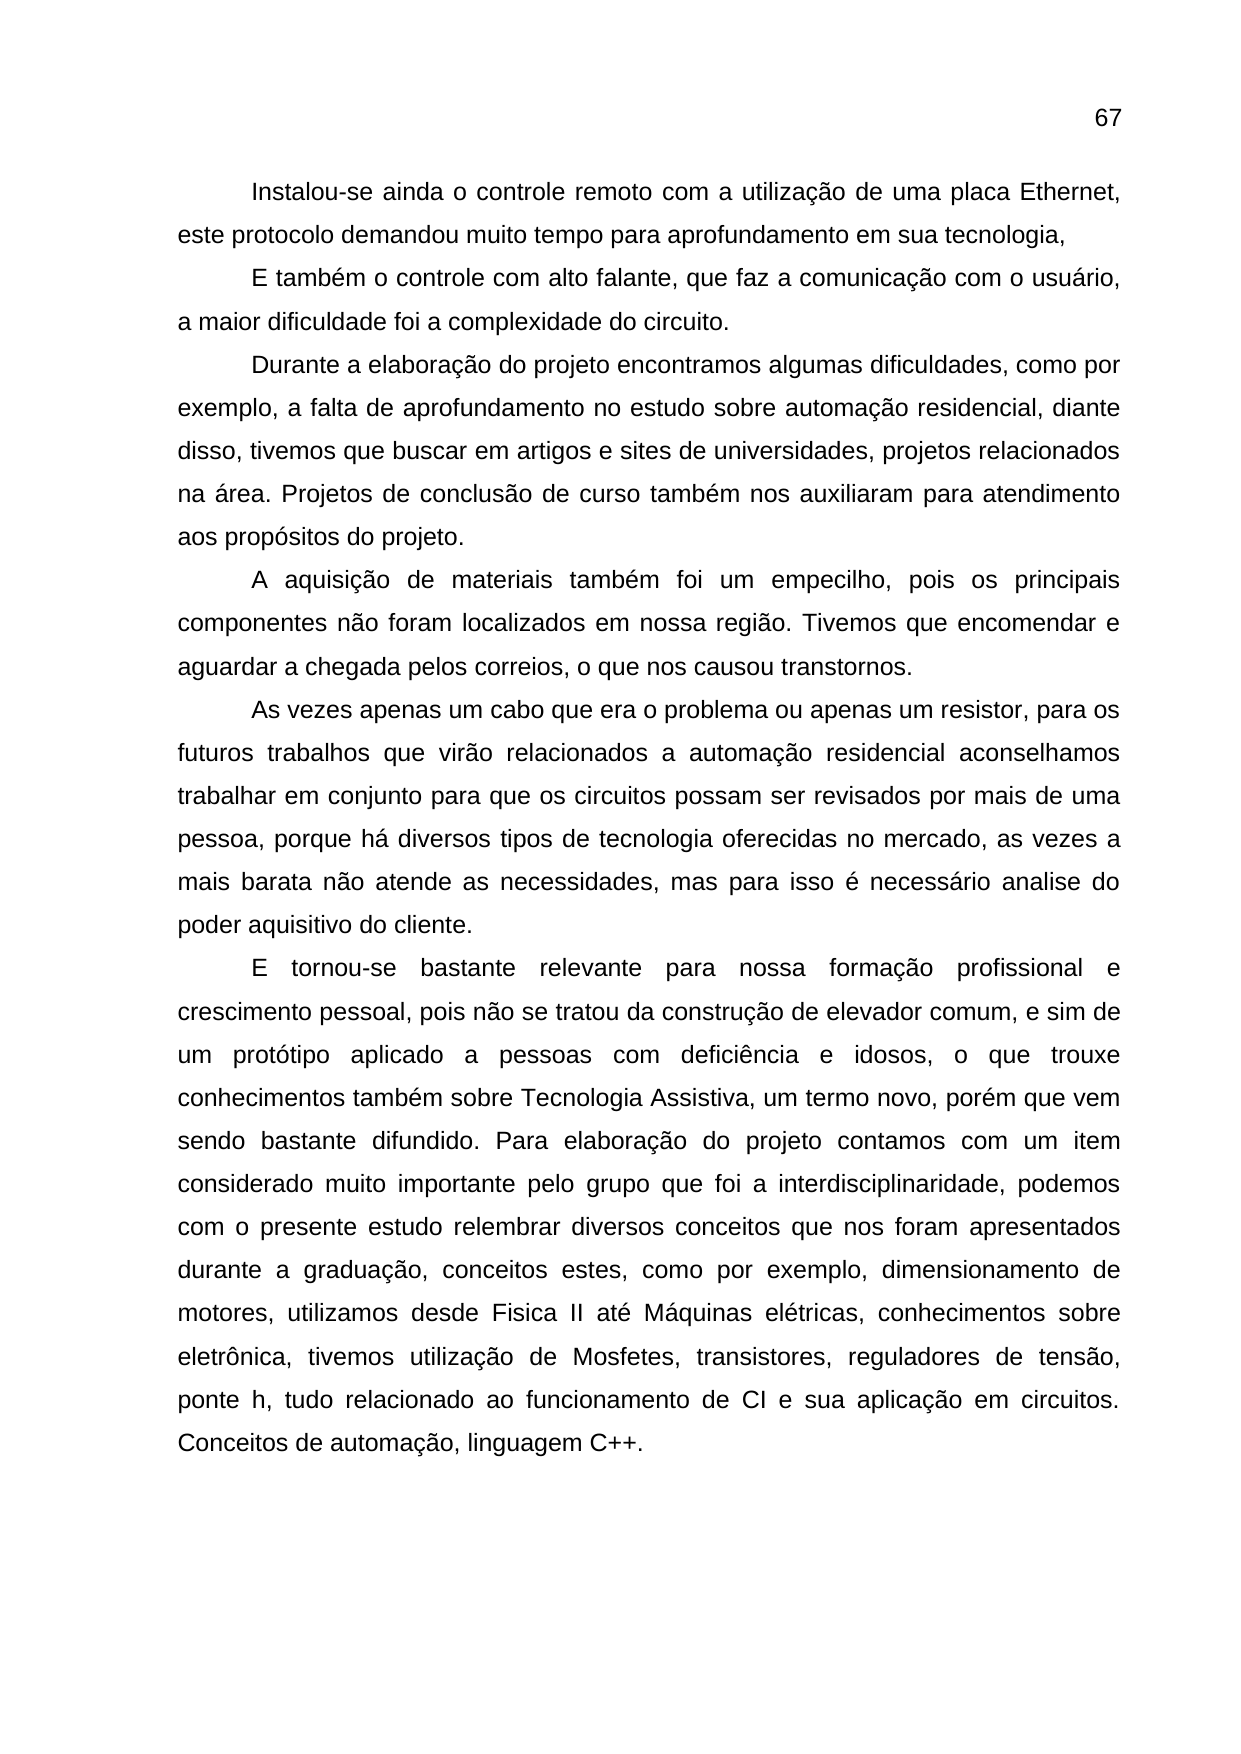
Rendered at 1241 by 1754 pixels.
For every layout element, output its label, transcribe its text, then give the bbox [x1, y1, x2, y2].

text Instalou-se ainda o controle remoto com a utilização de uma placa Ethernet, este protocolo demandou muito tempo para aprofundamento em sua tecnologia, [177, 177, 1122, 249]
text E tornou-se bastante relevante para nossa formação profissional e crescimento pessoal, pois não se tratou da construção de elevador comum, e sim de um protótipo aplicado a pessoas com deficiência e idosos, o que trouxe conhecimentos também sobre Tecnologia Assistiva, um termo novo, porém que vem sendo bastante difundido. Para elaboração do projeto contamos com um item considerado muito importante pelo grupo que foi a interdisciplinaridade, podemos com o presente estudo relembrar diversos conceitos que nos foram apresentados durante a graduação, conceitos estes, como por exemplo, dimensionamento de motores, utilizamos desde Fisica II até Máquinas elétricas, conhecimentos sobre eletrônica, tivemos utilização de Mosfetes, transistores, reguladores de tensão, ponte h, tudo relacionado ao funcionamento de CI e sua aplicação em circuitos. Conceitos de automação, linguagem C++. [177, 953, 1122, 1457]
text Durante a elaboração do projeto encontramos algumas dificuldades, como por exemplo, a falta de aprofundamento no estudo sobre automação residencial, diante disso, tivemos que buscar em artigos e sites de universidades, projetos relacionados na área. Projetos de conclusão de curso também nos auxiliaram para atendimento aos propósitos do projeto. [177, 350, 1122, 551]
text E também o controle com alto falante, que faz a comunicação com o usuário, a maior dificuldade foi a complexidade do circuito. [177, 263, 1122, 335]
text As vezes apenas um cabo que era o problema ou apenas um resistor, para os futuros trabalhos que virão relacionados a automação residencial aconselhamos trabalhar em conjunto para que os circuitos possam ser revisados por mais de uma pessoa, porque há diversos tipos de tecnologia oferecidas no mercado, as vezes a mais barata não atende as necessidades, mas para isso é necessário analise do poder aquisitivo do cliente. [177, 695, 1122, 939]
text A aquisição de materiais também foi um empecilho, pois os principais componentes não foram localizados em nossa região. Tivemos que encomendar e aguardar a chegada pelos correios, o que nos causou transtornos. [177, 565, 1122, 680]
